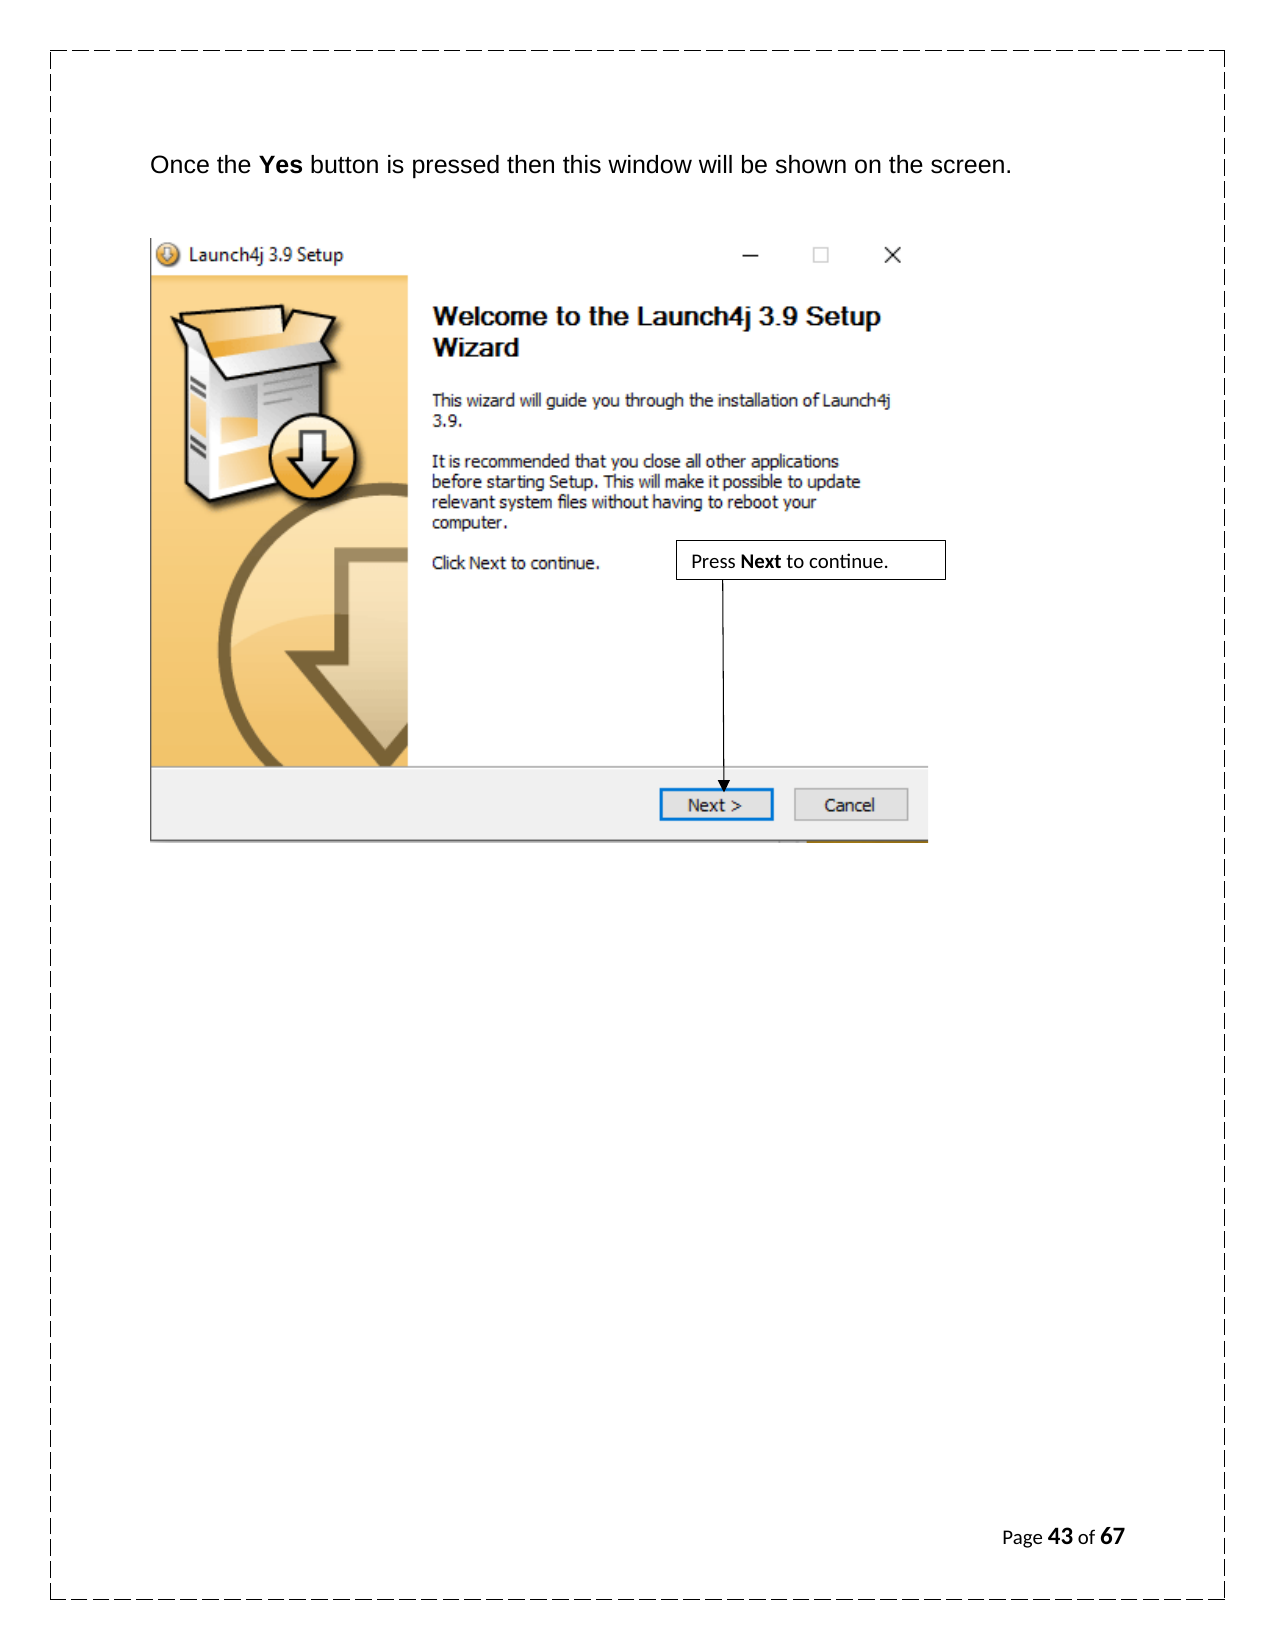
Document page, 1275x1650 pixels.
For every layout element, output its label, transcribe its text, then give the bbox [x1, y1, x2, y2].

text Once the Yes button is pressed then this window will be shown on the screen. [150, 150, 1125, 179]
picture [150, 238, 929, 843]
